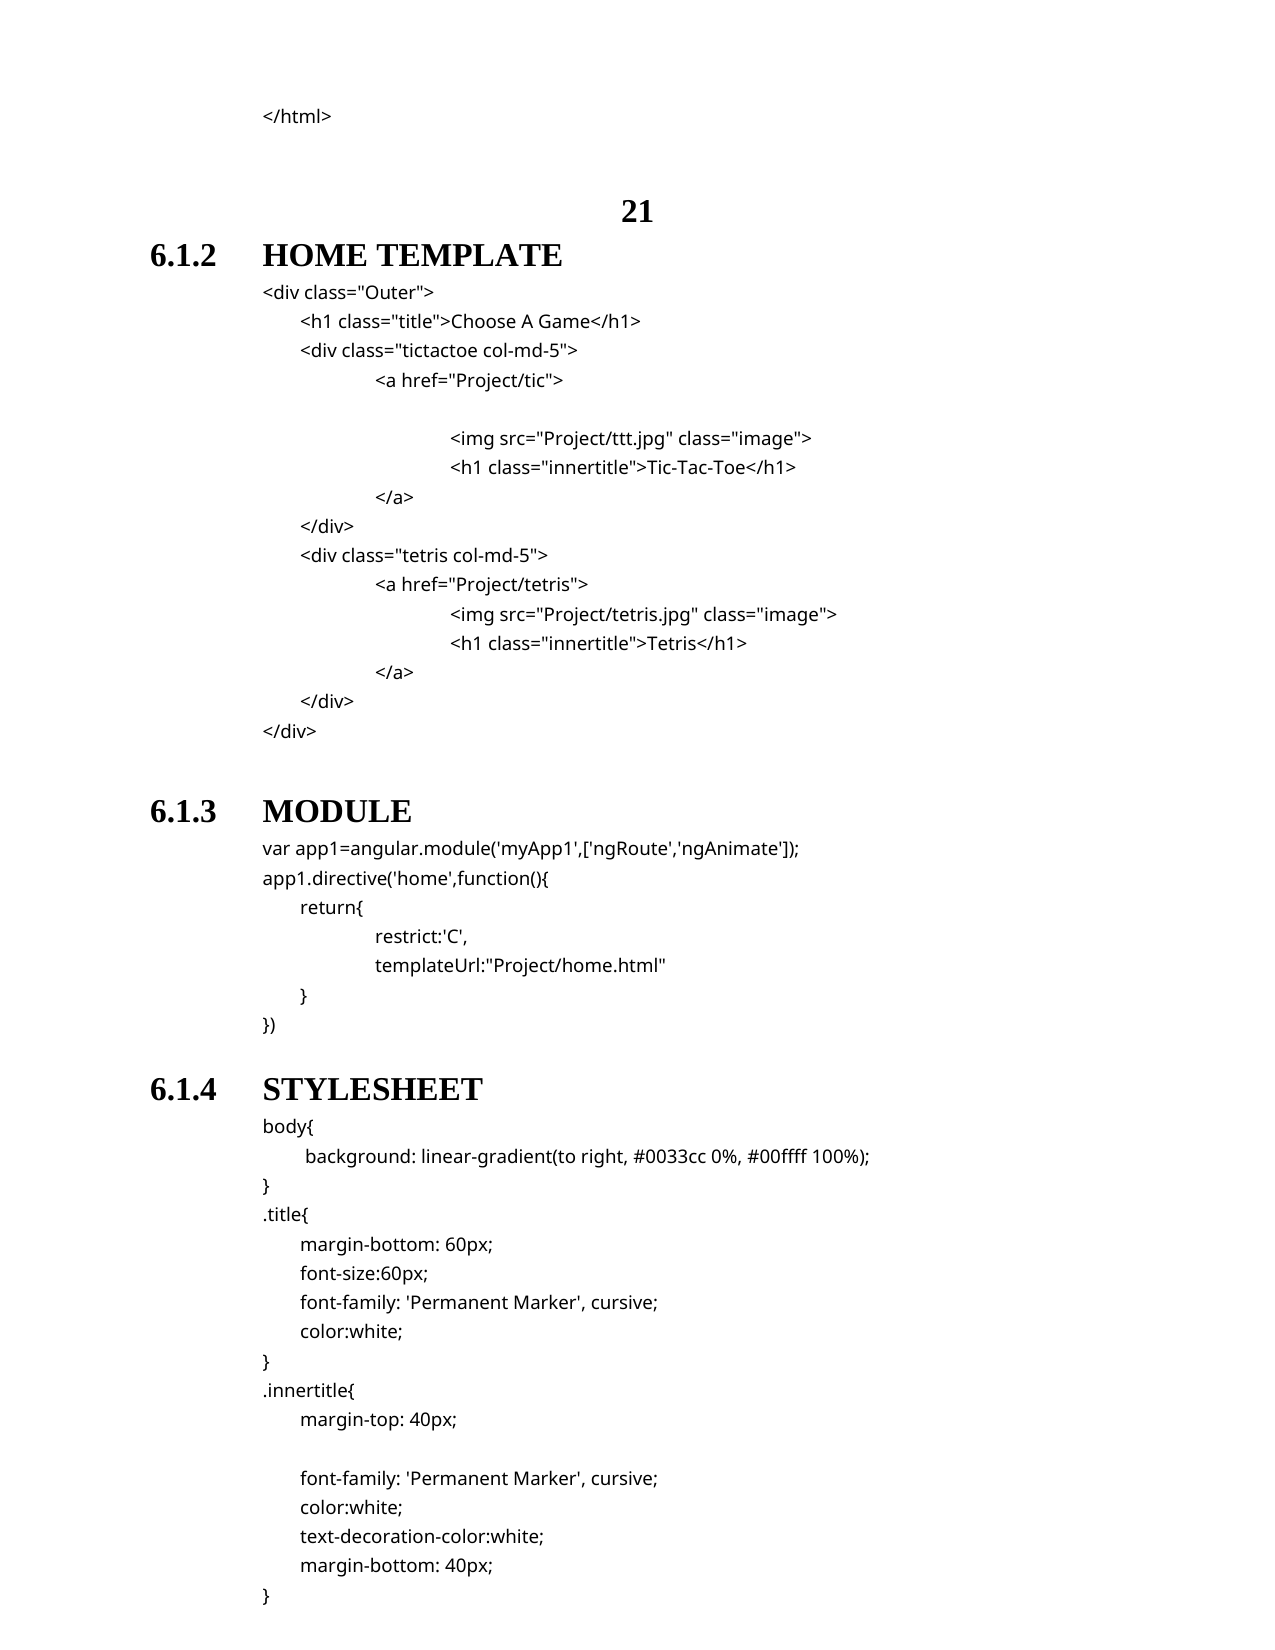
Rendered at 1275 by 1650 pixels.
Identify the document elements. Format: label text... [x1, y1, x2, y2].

list var app1=angular.module('myApp1',['ngRoute','ngAnimate']); [262, 836, 1125, 861]
list return{ [262, 894, 1125, 919]
list restrict:'C', [262, 923, 1125, 949]
list <h1 class="innertitle">Tetris</h1> [262, 630, 1125, 656]
list margin-bottom: 40px; [262, 1553, 1125, 1578]
list MODULE [150, 791, 1125, 830]
list app1.directive('home',function(){ [262, 865, 1125, 890]
list text-decoration-color:white; [262, 1523, 1125, 1549]
list templateUrl:"Project/home.html" [262, 953, 1125, 978]
list </a> [262, 484, 1125, 509]
list <div class="Outer"> [262, 279, 1125, 304]
list <a href="Project/tetris"> [262, 572, 1125, 597]
list <h1 class="innertitle">Tic-Tac-Toe</h1> [262, 455, 1125, 480]
list font-family: 'Permanent Marker', cursive; [262, 1289, 1125, 1315]
list }) [262, 1011, 1125, 1037]
list </div> [262, 513, 1125, 539]
list </div> [262, 718, 1125, 744]
list } [262, 1172, 1125, 1198]
list <a href="Project/tic"> [262, 367, 1125, 392]
list <img src="Project/ttt.jpg" class="image"> [262, 425, 1125, 451]
list body{ [262, 1114, 1125, 1139]
list <div class="tictactoe col-md-5"> [262, 338, 1125, 363]
list <h1 class="title">Choose A Game</h1> [262, 308, 1125, 334]
list <img src="Project/tetris.jpg" class="image"> [262, 601, 1125, 627]
list </div> [262, 689, 1125, 714]
list background: linear-gradient(to right, #0033cc 0%, #00ffff 100%); [262, 1143, 1125, 1168]
list margin-top: 40px; [262, 1406, 1125, 1432]
list <div class="tetris col-md-5"> [262, 542, 1125, 568]
list } [262, 982, 1125, 1007]
list HOME TEMPLATE [150, 235, 1125, 273]
list .innertitle{ [262, 1377, 1125, 1403]
list font-size:60px; [262, 1260, 1125, 1286]
list } [262, 1348, 1125, 1373]
list font-family: 'Permanent Marker', cursive; [262, 1465, 1125, 1491]
list </a> [262, 659, 1125, 685]
list margin-bottom: 60px; [262, 1231, 1125, 1256]
list .title{ [262, 1202, 1125, 1227]
list color:white; [262, 1319, 1125, 1344]
list </html> [262, 103, 1125, 129]
list STYLESHEET [150, 1070, 1125, 1108]
list 21 [150, 191, 1125, 229]
list } [262, 1582, 1125, 1608]
list color:white; [262, 1494, 1125, 1520]
